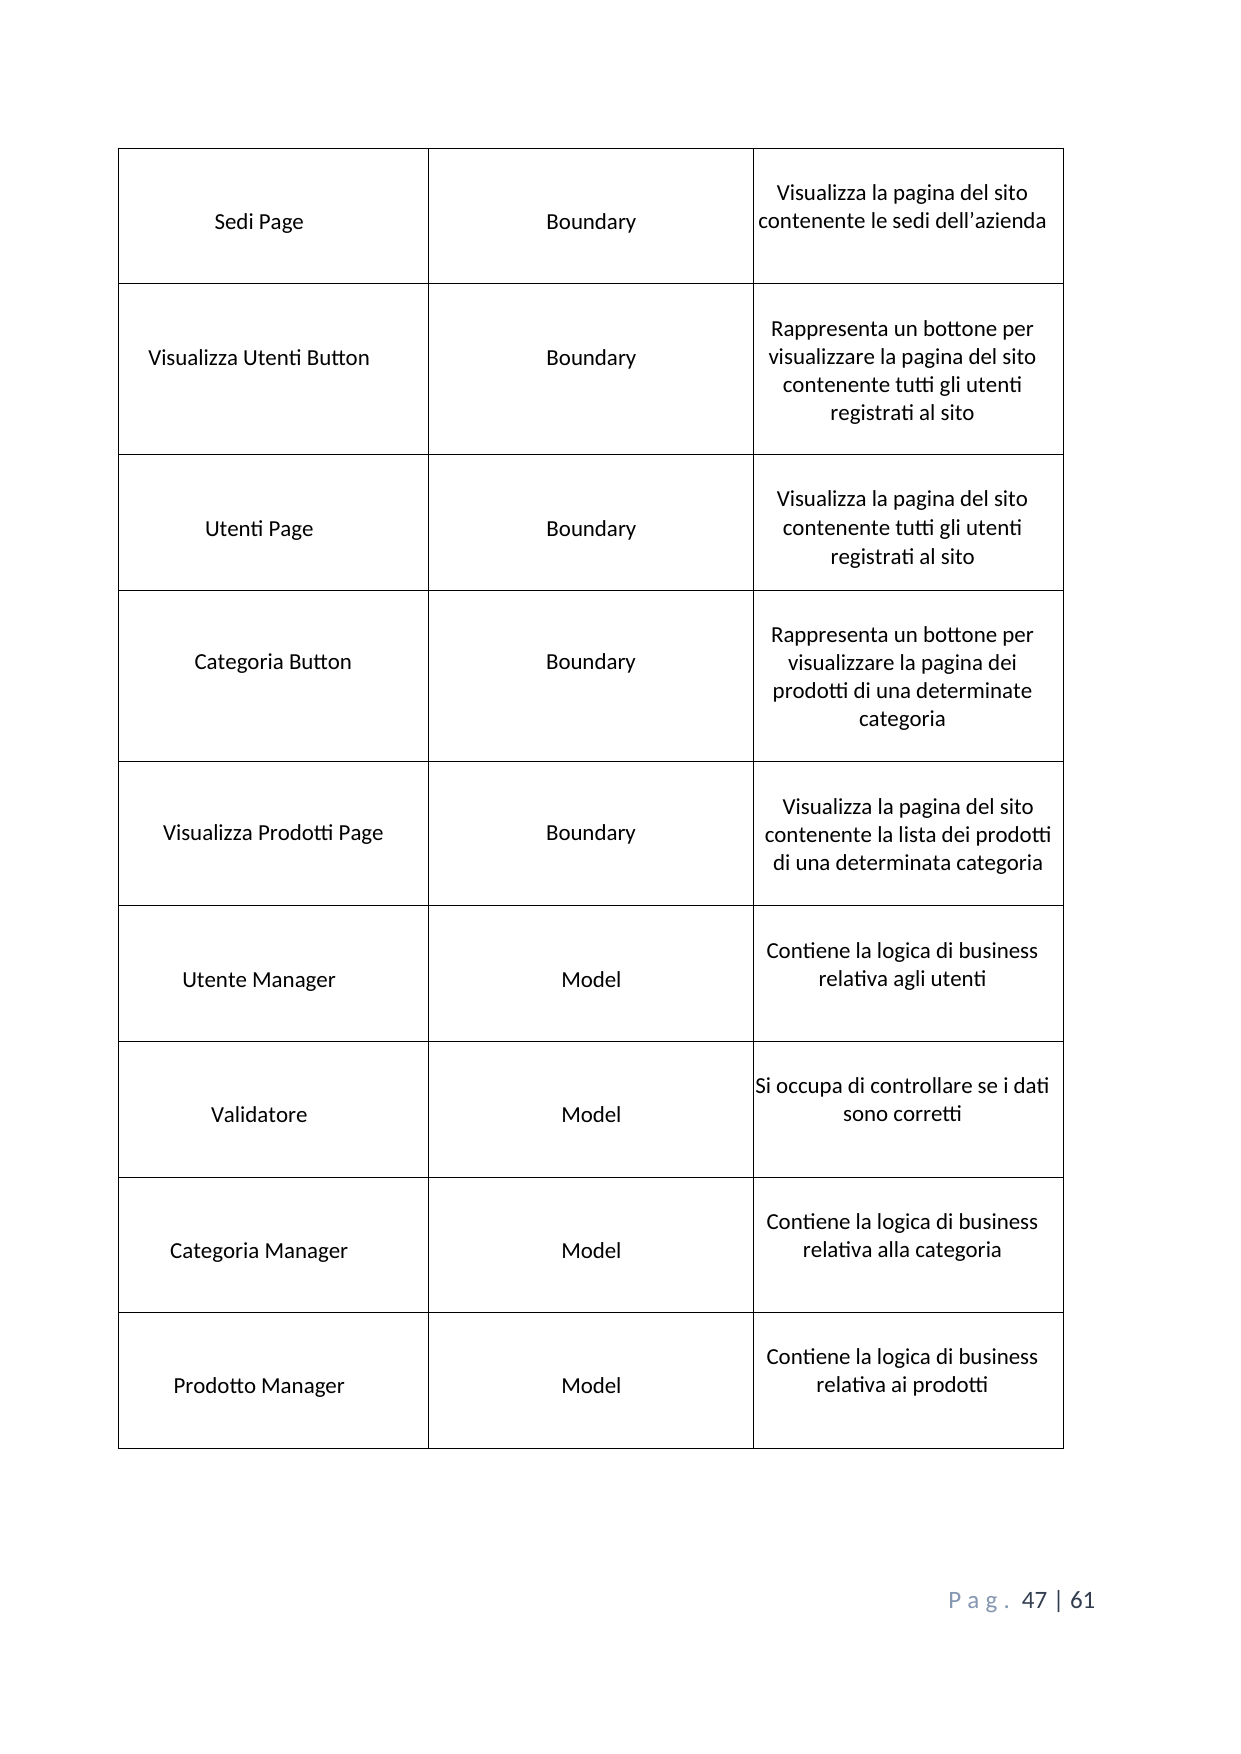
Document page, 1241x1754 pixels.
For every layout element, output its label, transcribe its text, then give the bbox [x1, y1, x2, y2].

table_cell Rappresenta un bottone per visualizzare la pagina del sito contenente tutti gli utenti registrati al sito [754, 284, 1063, 454]
table_cell Si occupa di controllare se i dati sono corretti [754, 1042, 1063, 1177]
table_cell Boundary [429, 591, 753, 761]
table_cell Categoria Button [119, 591, 428, 761]
table_cell Boundary [429, 455, 753, 590]
table_cell Prodotto Manager [119, 1313, 428, 1448]
table_cell Model [429, 906, 753, 1041]
table_cell Sedi Page [119, 149, 428, 283]
table_cell Visualizza Prodotti Page [119, 762, 428, 905]
table_cell Categoria Manager [119, 1178, 428, 1312]
table_cell Utente Manager [119, 906, 428, 1041]
table_cell Utenti Page [119, 455, 428, 590]
table_cell Model [429, 1178, 753, 1312]
table_cell Model [429, 1313, 753, 1448]
table_cell Contiene la logica di business relativa alla categoria [754, 1178, 1063, 1312]
table_cell Visualizza la pagina del sito contenente la lista dei prodotti di una determinata categoria [754, 762, 1063, 905]
table_cell Validatore [119, 1042, 428, 1177]
table_cell Boundary [429, 149, 753, 283]
table_cell Contiene la logica di business relativa ai prodotti [754, 1313, 1063, 1448]
table_cell Boundary [429, 284, 753, 454]
table_cell Visualizza la pagina del sito contenente le sedi dell’azienda [754, 149, 1063, 283]
table_cell Boundary [429, 762, 753, 905]
table_cell Visualizza Utenti Button [119, 284, 428, 454]
table_cell Visualizza la pagina del sito contenente tutti gli utenti registrati al sito [754, 455, 1063, 590]
table_cell Contiene la logica di business relativa agli utenti [754, 906, 1063, 1041]
table_cell Model [429, 1042, 753, 1177]
table_cell Rappresenta un bottone per visualizzare la pagina dei prodotti di una determinate categoria [754, 591, 1063, 761]
